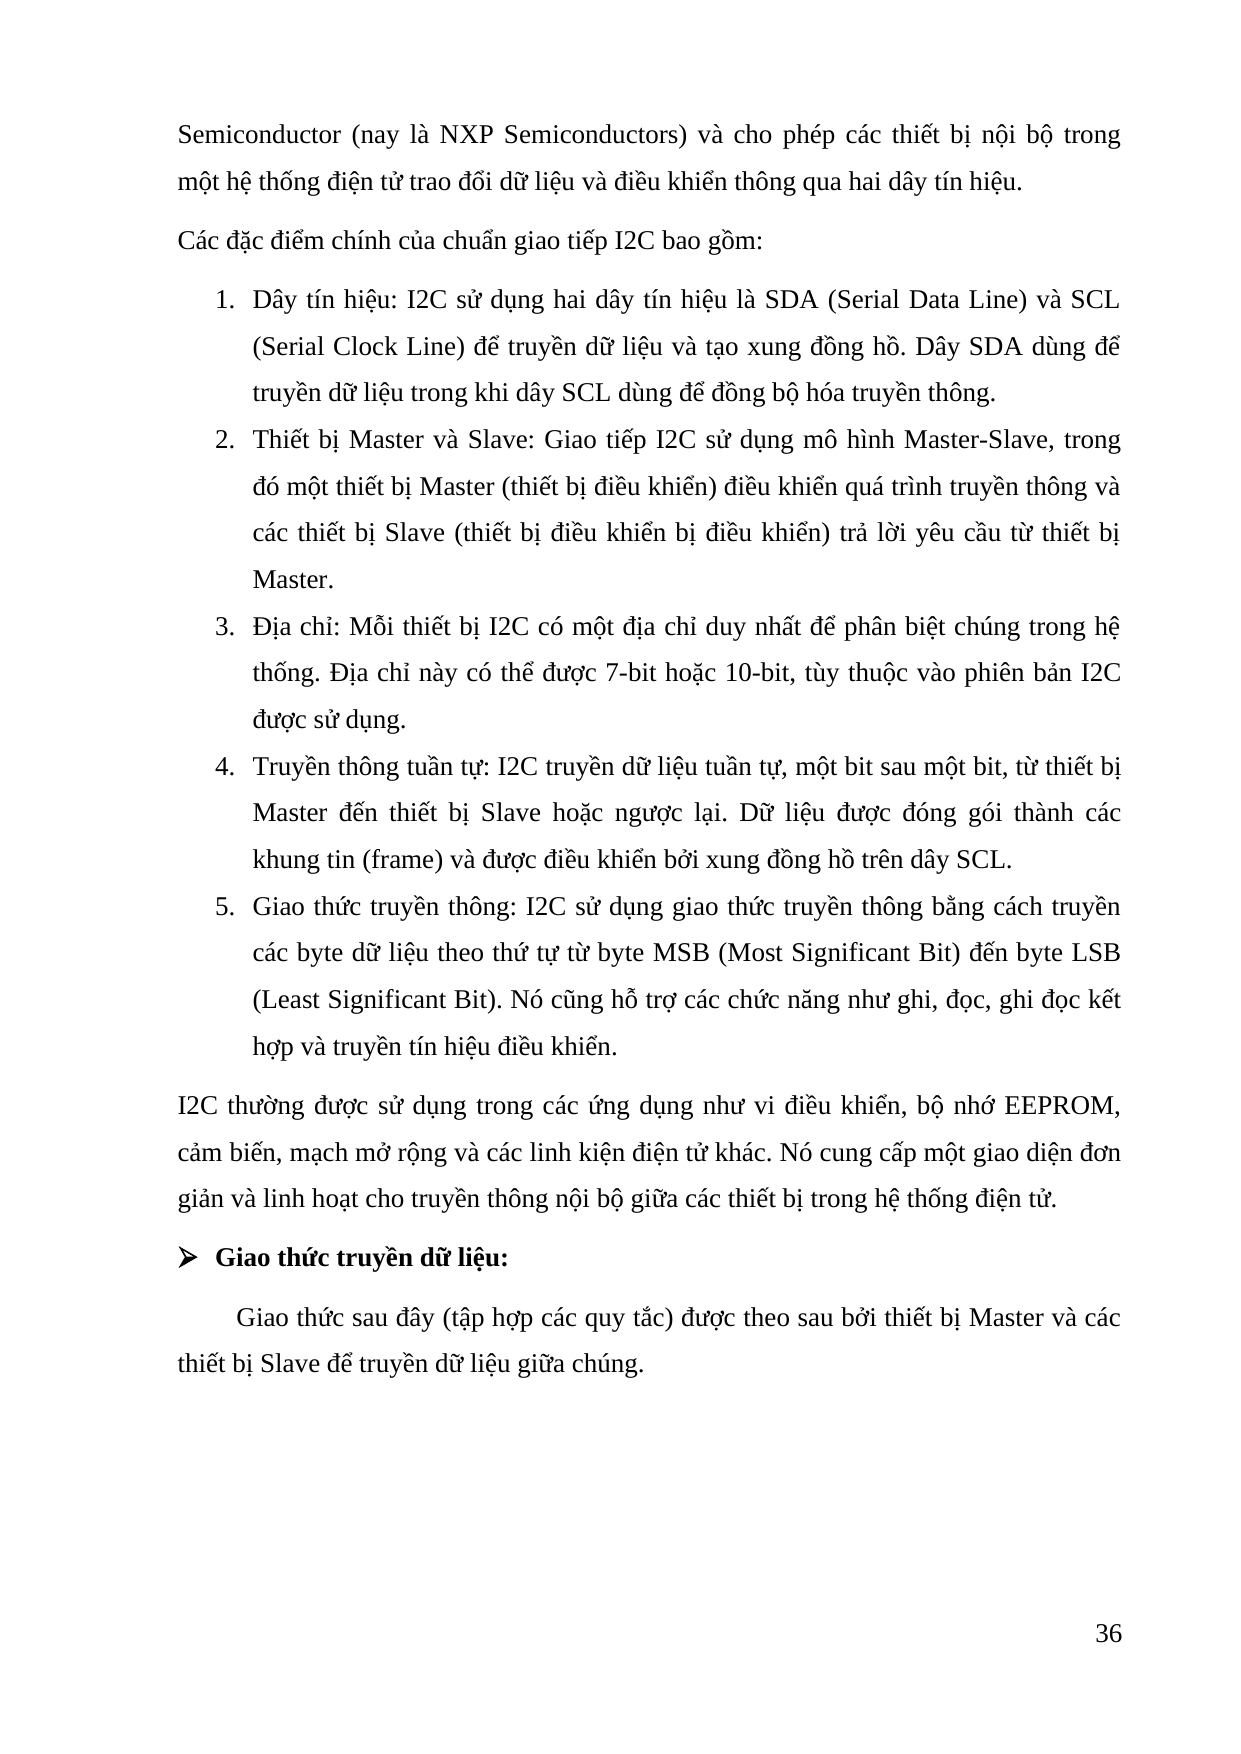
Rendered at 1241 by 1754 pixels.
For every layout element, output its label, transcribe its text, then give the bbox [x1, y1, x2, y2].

list Giao thức truyền dữ liệu: [177, 1241, 1122, 1273]
list Truyền thông tuần tự: I2C truyền dữ liệu tuần tự, một bit sau một bit, từ thiết bị Master đến thiết bị Slave hoặc ngược lại. Dữ liệu được đóng gói thành các khung tin (frame) và được điều khiển bởi xung đồng hồ trên dây SCL. [215, 750, 1122, 874]
text I2C thường được sử dụng trong các ứng dụng như vi điều khiển, bộ nhớ EEPROM, cảm biến, mạch mở rộng và các linh kiện điện tử khác. Nó cung cấp một giao diện đơn giản và linh hoạt cho truyền thông nội bộ giữa các thiết bị trong hệ thống điện tử. [177, 1089, 1122, 1213]
list Dây tín hiệu: I2C sử dụng hai dây tín hiệu là SDA (Serial Data Line) và SCL (Serial Clock Line) để truyền dữ liệu và tạo xung đồng hồ. Dây SDA dùng để truyền dữ liệu trong khi dây SCL dùng để đồng bộ hóa truyền thông. [215, 283, 1122, 408]
list Thiết bị Master và Slave: Giao tiếp I2C sử dụng mô hình Master-Slave, trong đó một thiết bị Master (thiết bị điều khiển) điều khiển quá trình truyền thông và các thiết bị Slave (thiết bị điều khiển bị điều khiển) trả lời yêu cầu từ thiết bị Master. [215, 423, 1122, 594]
text Các đặc điểm chính của chuẩn giao tiếp I2C bao gồm: [177, 224, 1122, 255]
text Giao thức sau đây (tập hợp các quy tắc) được theo sau bởi thiết bị Master và các thiết bị Slave để truyền dữ liệu giữa chúng. [177, 1301, 1122, 1379]
list Địa chỉ: Mỗi thiết bị I2C có một địa chỉ duy nhất để phân biệt chúng trong hệ thống. Địa chỉ này có thể được 7-bit hoặc 10-bit, tùy thuộc vào phiên bản I2C được sử dụng. [215, 610, 1122, 734]
list Giao thức truyền thông: I2C sử dụng giao thức truyền thông bằng cách truyền các byte dữ liệu theo thứ tự từ byte MSB (Most Significant Bit) đến byte LSB (Least Significant Bit). Nó cũng hỗ trợ các chức năng như ghi, đọc, ghi đọc kết hợp và truyền tín hiệu điều khiển. [215, 890, 1122, 1061]
